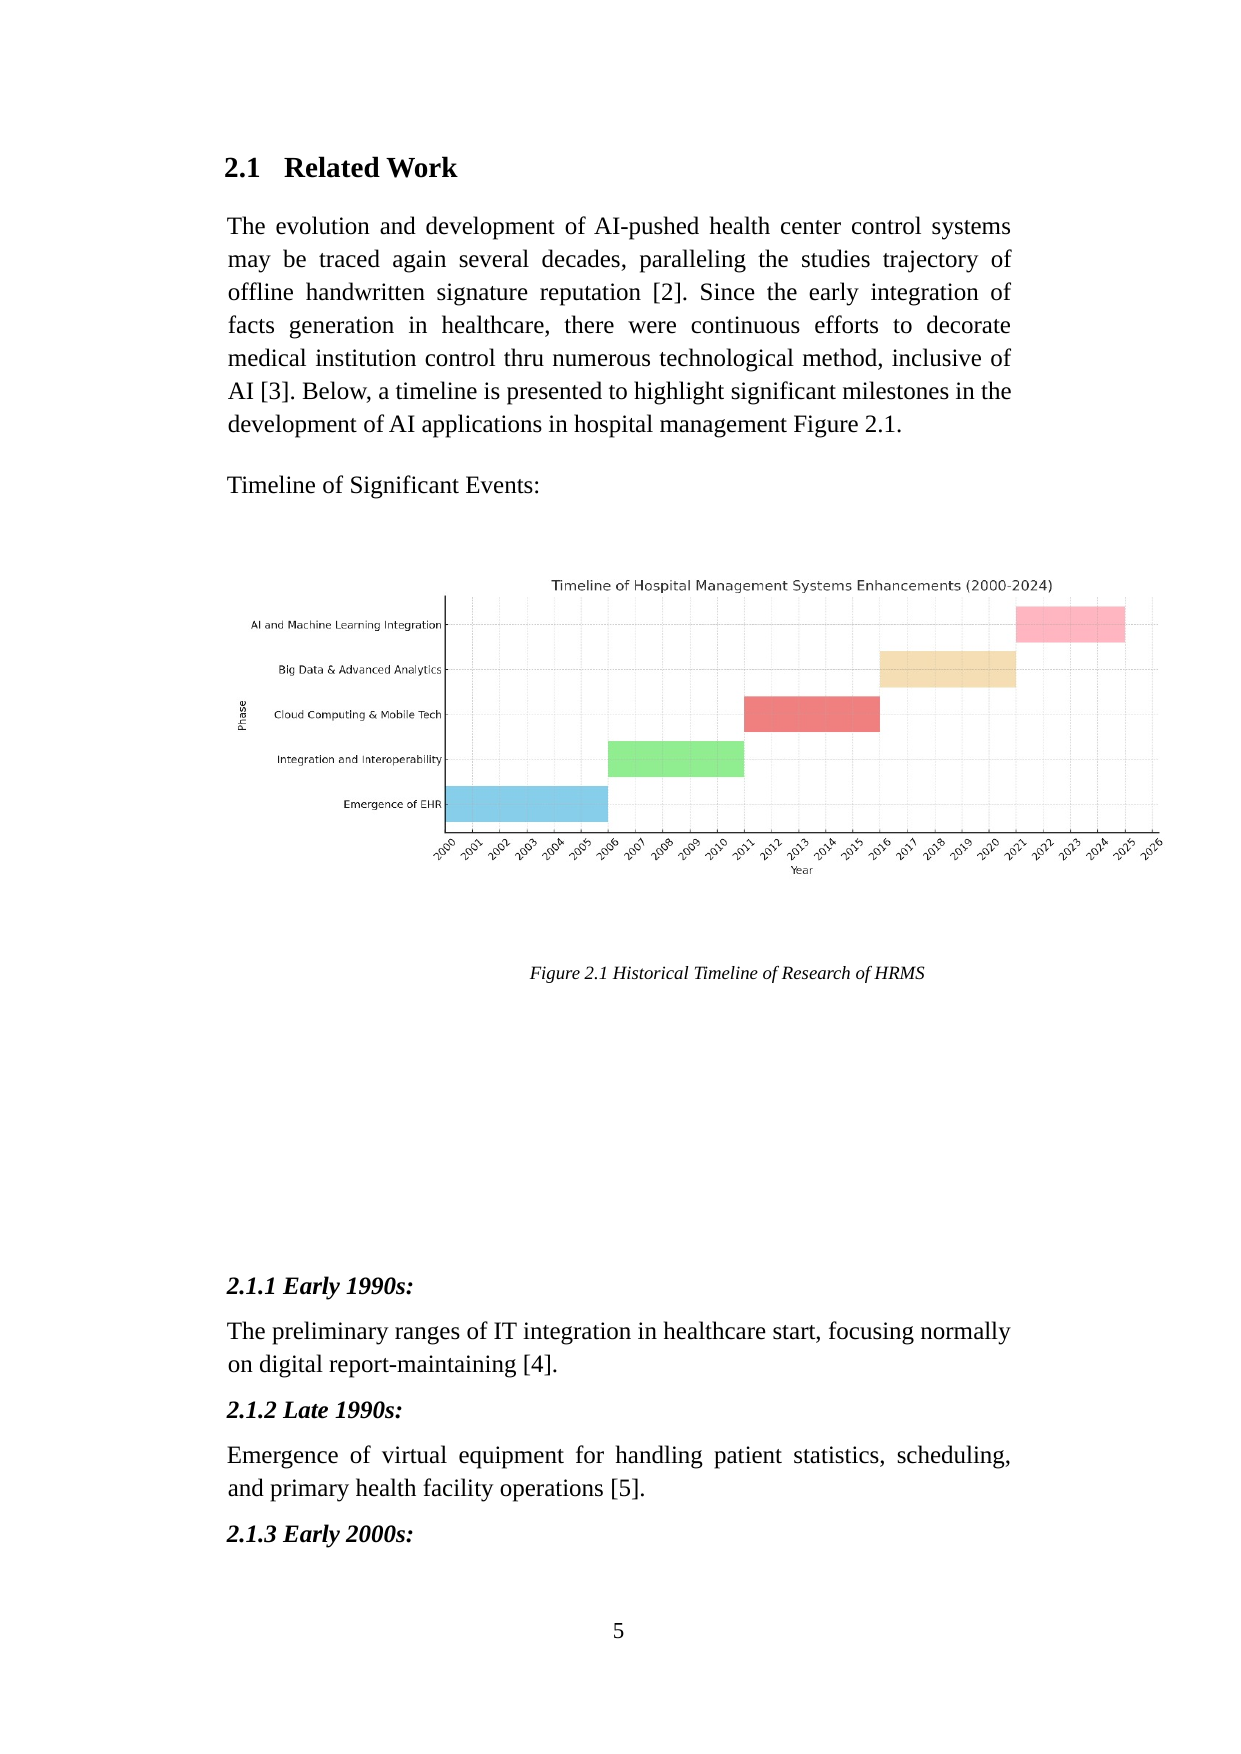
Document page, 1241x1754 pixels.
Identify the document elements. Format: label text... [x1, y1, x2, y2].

list Related Work [224, 150, 1090, 183]
text 2.1.3 Early 2000s: [227, 1519, 1012, 1548]
text The evolution and development of AI-pushed health center control systems may be traced again several decades, paralleling the studies trajectory of offline handwritten signature reputation [2]. Since the early integration of facts generation in healthcare, there were continuous efforts to decorate medical institution control thru numerous technological method, inclusive of AI [3]. Below, a timeline is presented to highlight significant milestones in the development of AI applications in hospital management Figure 2.1. [227, 211, 1012, 438]
text 2.1.1 Early 1990s: [227, 1271, 1012, 1299]
text Figure 2.1 Historical Timeline of Research of HRMS [450, 962, 1050, 983]
text Emergence of virtual equipment for handling patient statistics, scheduling, and primary health facility operations [5]. [227, 1440, 1012, 1502]
text The preliminary ranges of IT integration in healthcare start, focusing normally on digital report-maintaining [4]. [227, 1316, 1012, 1378]
picture [230, 573, 1171, 882]
text Timeline of Significant Events: [227, 470, 1012, 499]
text 2.1.2 Late 1990s: [227, 1395, 1012, 1423]
